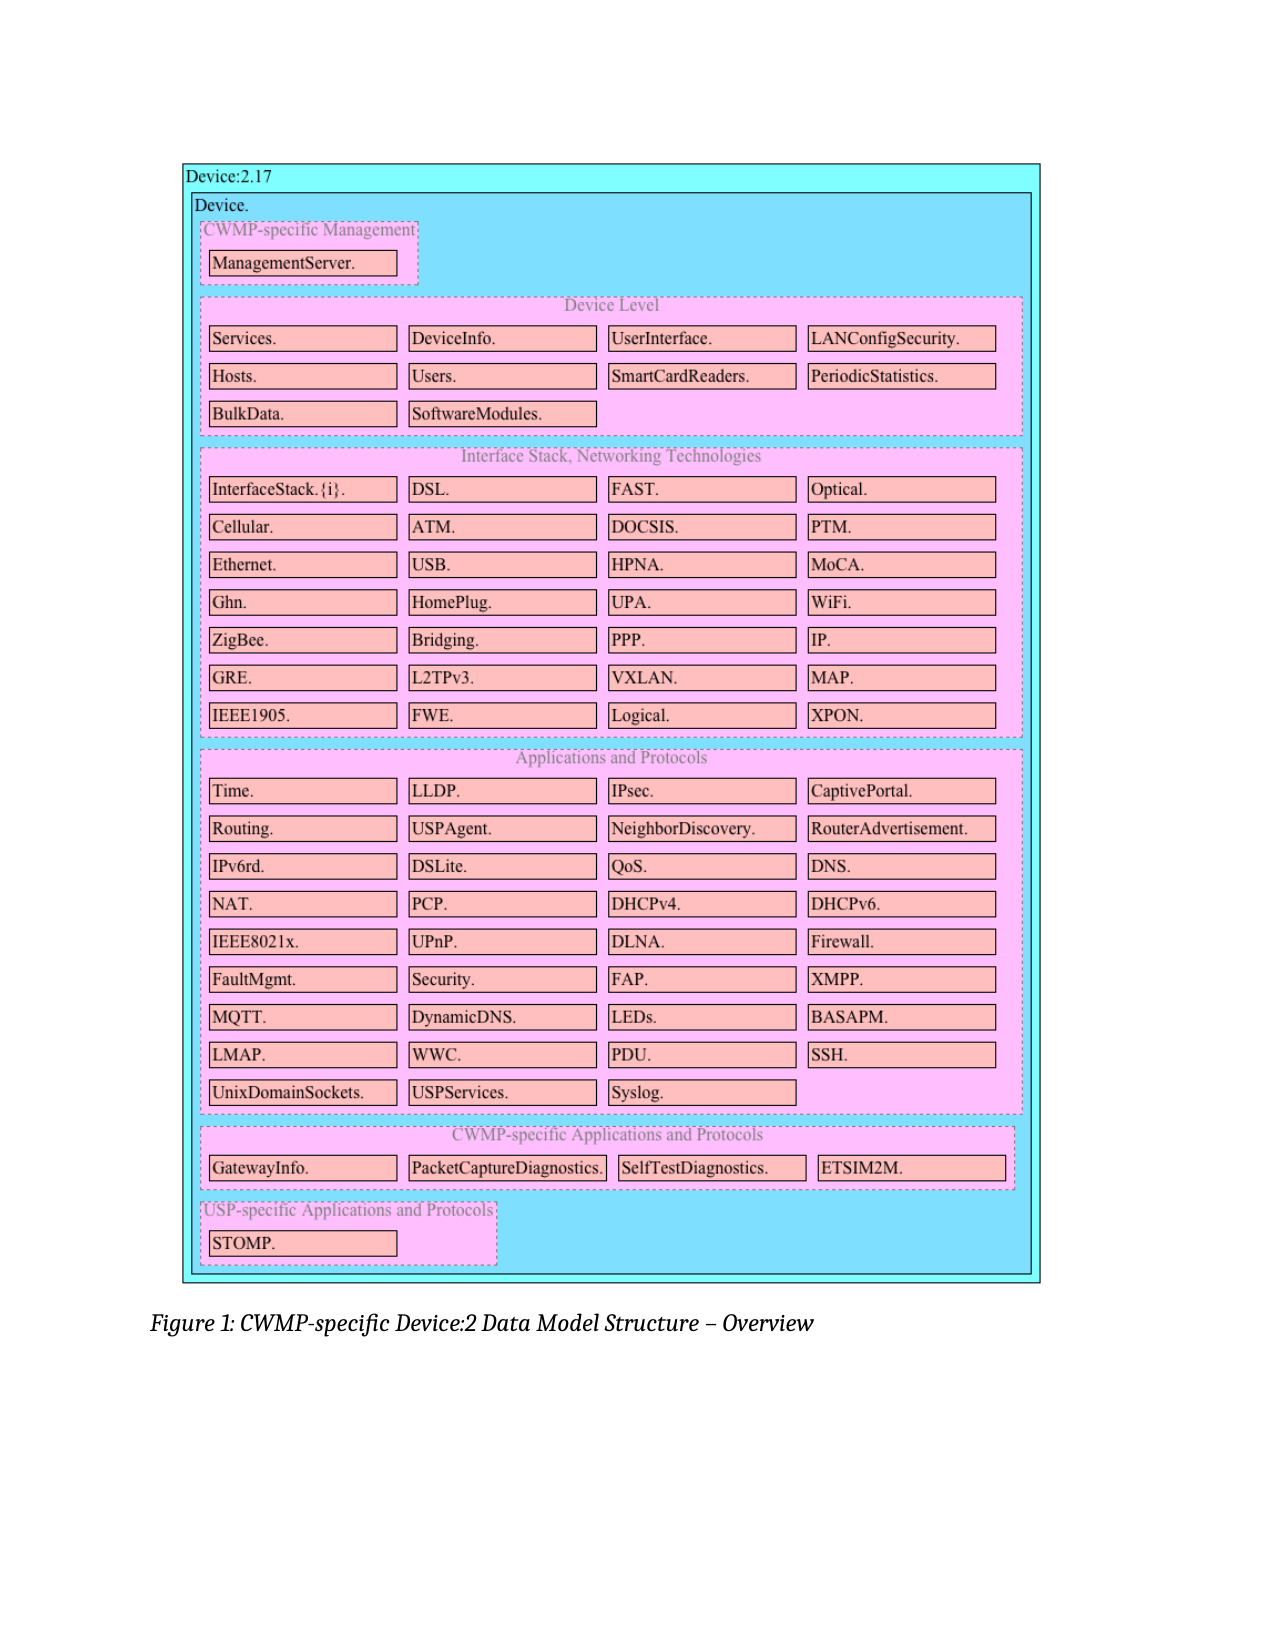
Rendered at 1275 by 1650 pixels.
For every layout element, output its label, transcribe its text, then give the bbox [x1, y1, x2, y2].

text Figure 1: CWMP-specific Device:2 Data Model Structure – Overview [150, 1309, 1125, 1338]
picture [168, 150, 1044, 1289]
